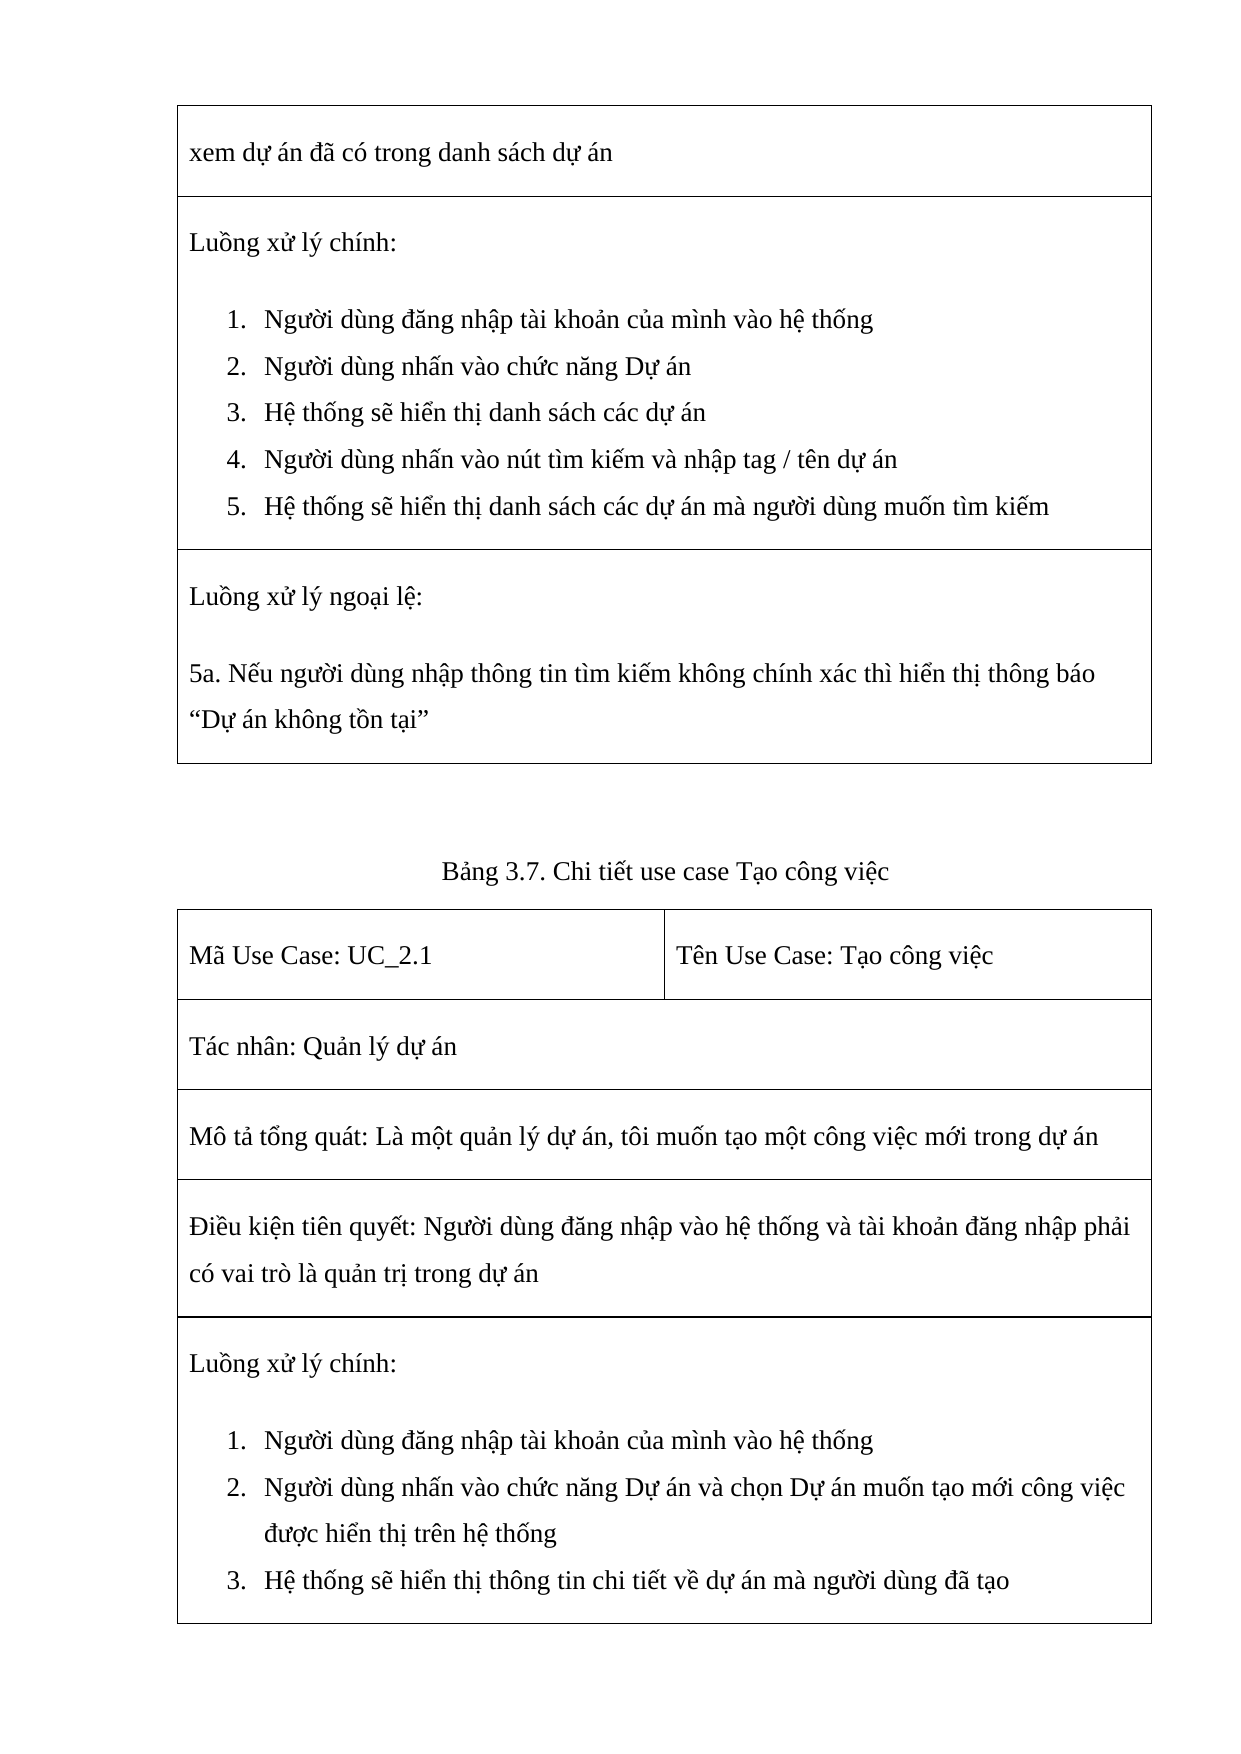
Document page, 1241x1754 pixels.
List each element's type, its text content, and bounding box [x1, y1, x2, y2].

table_cell Mô tả tổng quát: Là một quản lý dự án, tôi muốn tạo một công việc mới trong dự án [178, 1090, 1151, 1179]
table_cell Tác nhân: Quản lý dự án [178, 1000, 1151, 1089]
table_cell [178, 106, 1151, 196]
table_header Tên Use Case: Tạo công việc [665, 910, 1151, 999]
table_cell Luồng xử lý ngoại lệ: 5a. Nếu người dùng nhập thông tin tìm kiếm không chính xác thì hiển thị thông báo “Dự án không tồn tại” [178, 550, 1151, 763]
table_cell Điều kiện tiên quyết: Người dùng đăng nhập vào hệ thống và tài khoản đăng nhập phải có vai trò là quản trị trong dự án [178, 1180, 1151, 1316]
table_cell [178, 1318, 1151, 1623]
table_cell Luồng xử lý chính: Người dùng đăng nhập tài khoản của mình vào hệ thống Người dùng nhấn vào chức năng Dự án Hệ thống sẽ hiển thị danh sách các dự án Người dùng nhấn vào nút tìm kiếm và nhập tag / tên dự án Hệ thống sẽ hiển thị danh sách các dự án mà người dùng muốn tìm kiếm [178, 197, 1151, 549]
text Bảng 3.7. Chi tiết use case Tạo công việc [177, 856, 1152, 887]
table_header Mã Use Case: UC_2.1 [178, 910, 664, 999]
